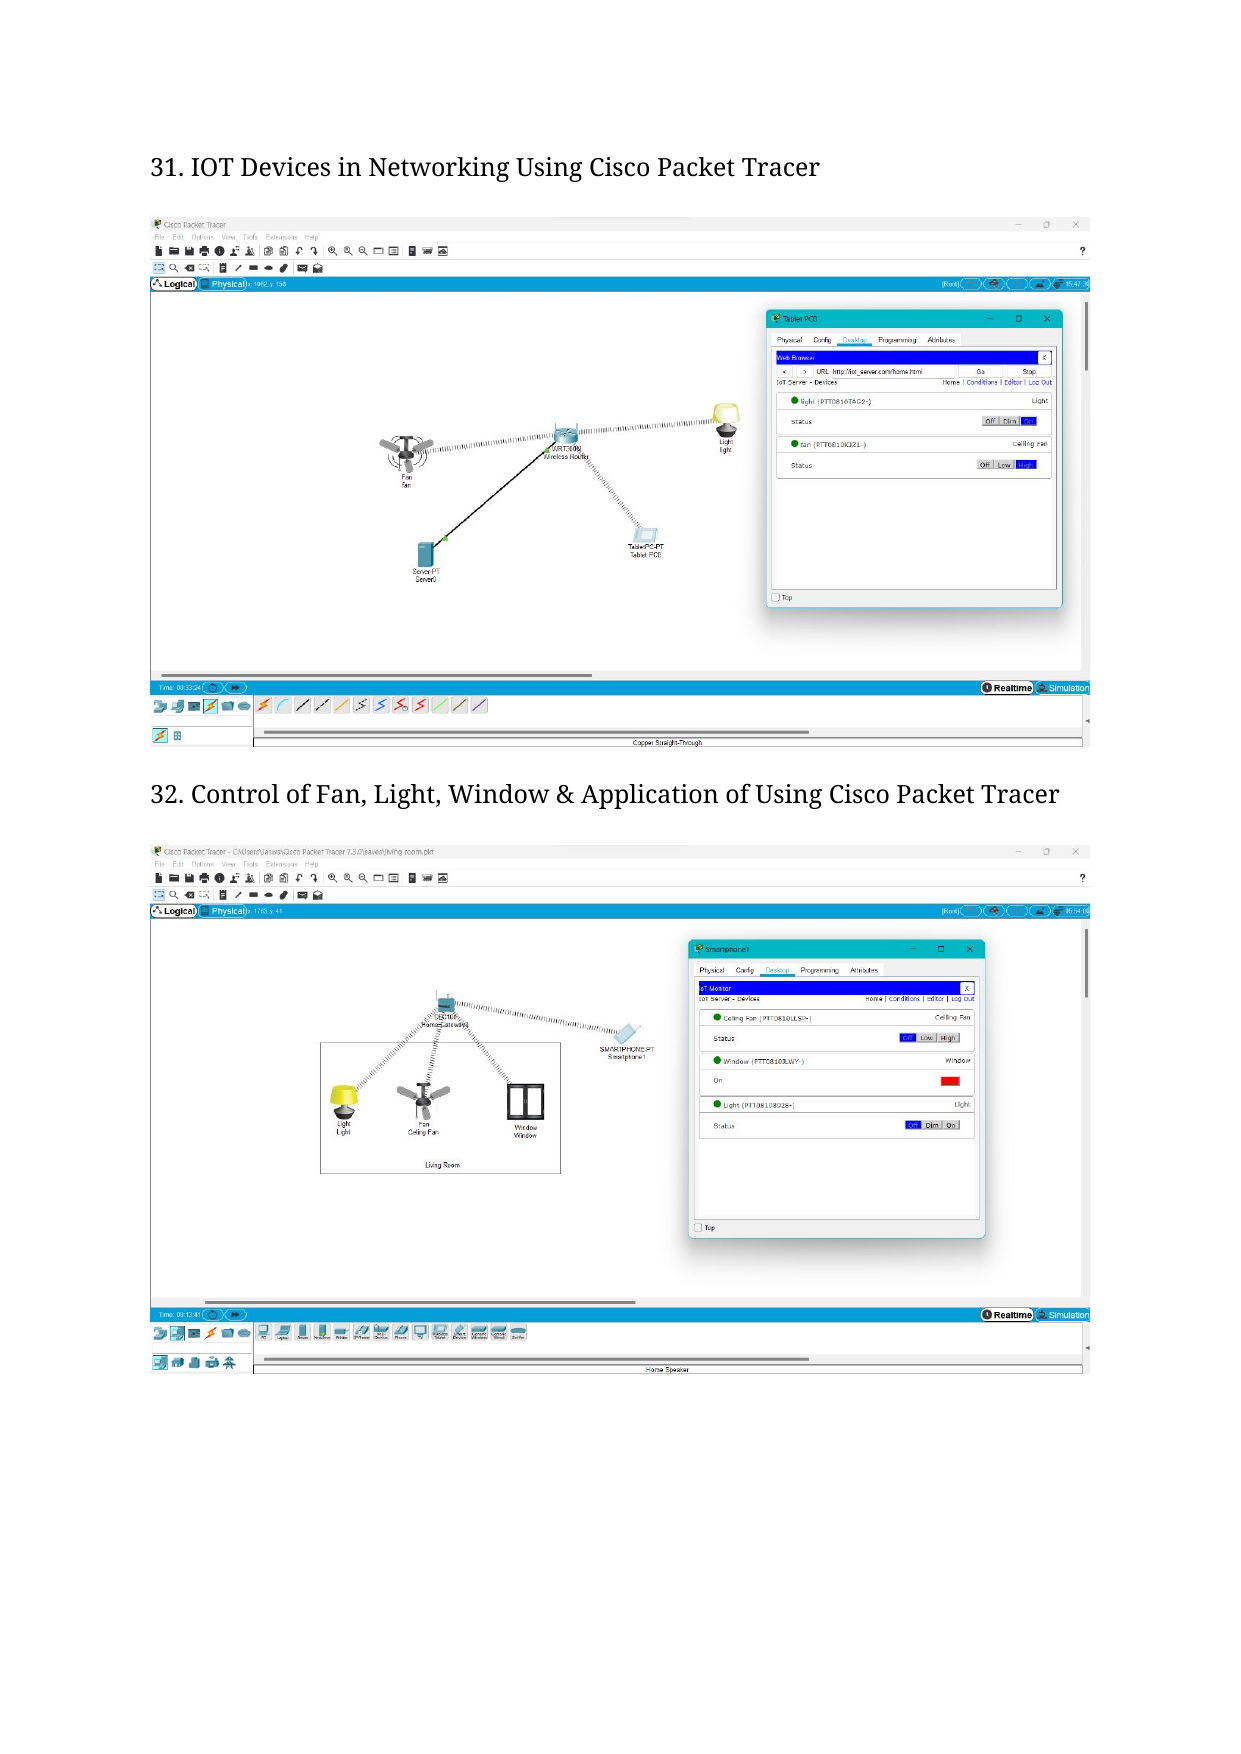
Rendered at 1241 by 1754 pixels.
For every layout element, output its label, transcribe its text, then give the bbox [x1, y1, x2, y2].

picture [150, 217, 1091, 747]
text 32. Control of Fan, Light, Window & Application of Using Cisco Packet Tracer [150, 777, 1090, 811]
picture [150, 845, 1091, 1374]
picture [1067, 282, 1079, 286]
text 31. IOT Devices in Networking Using Cisco Packet Tracer [150, 150, 1090, 184]
picture [194, 686, 202, 691]
